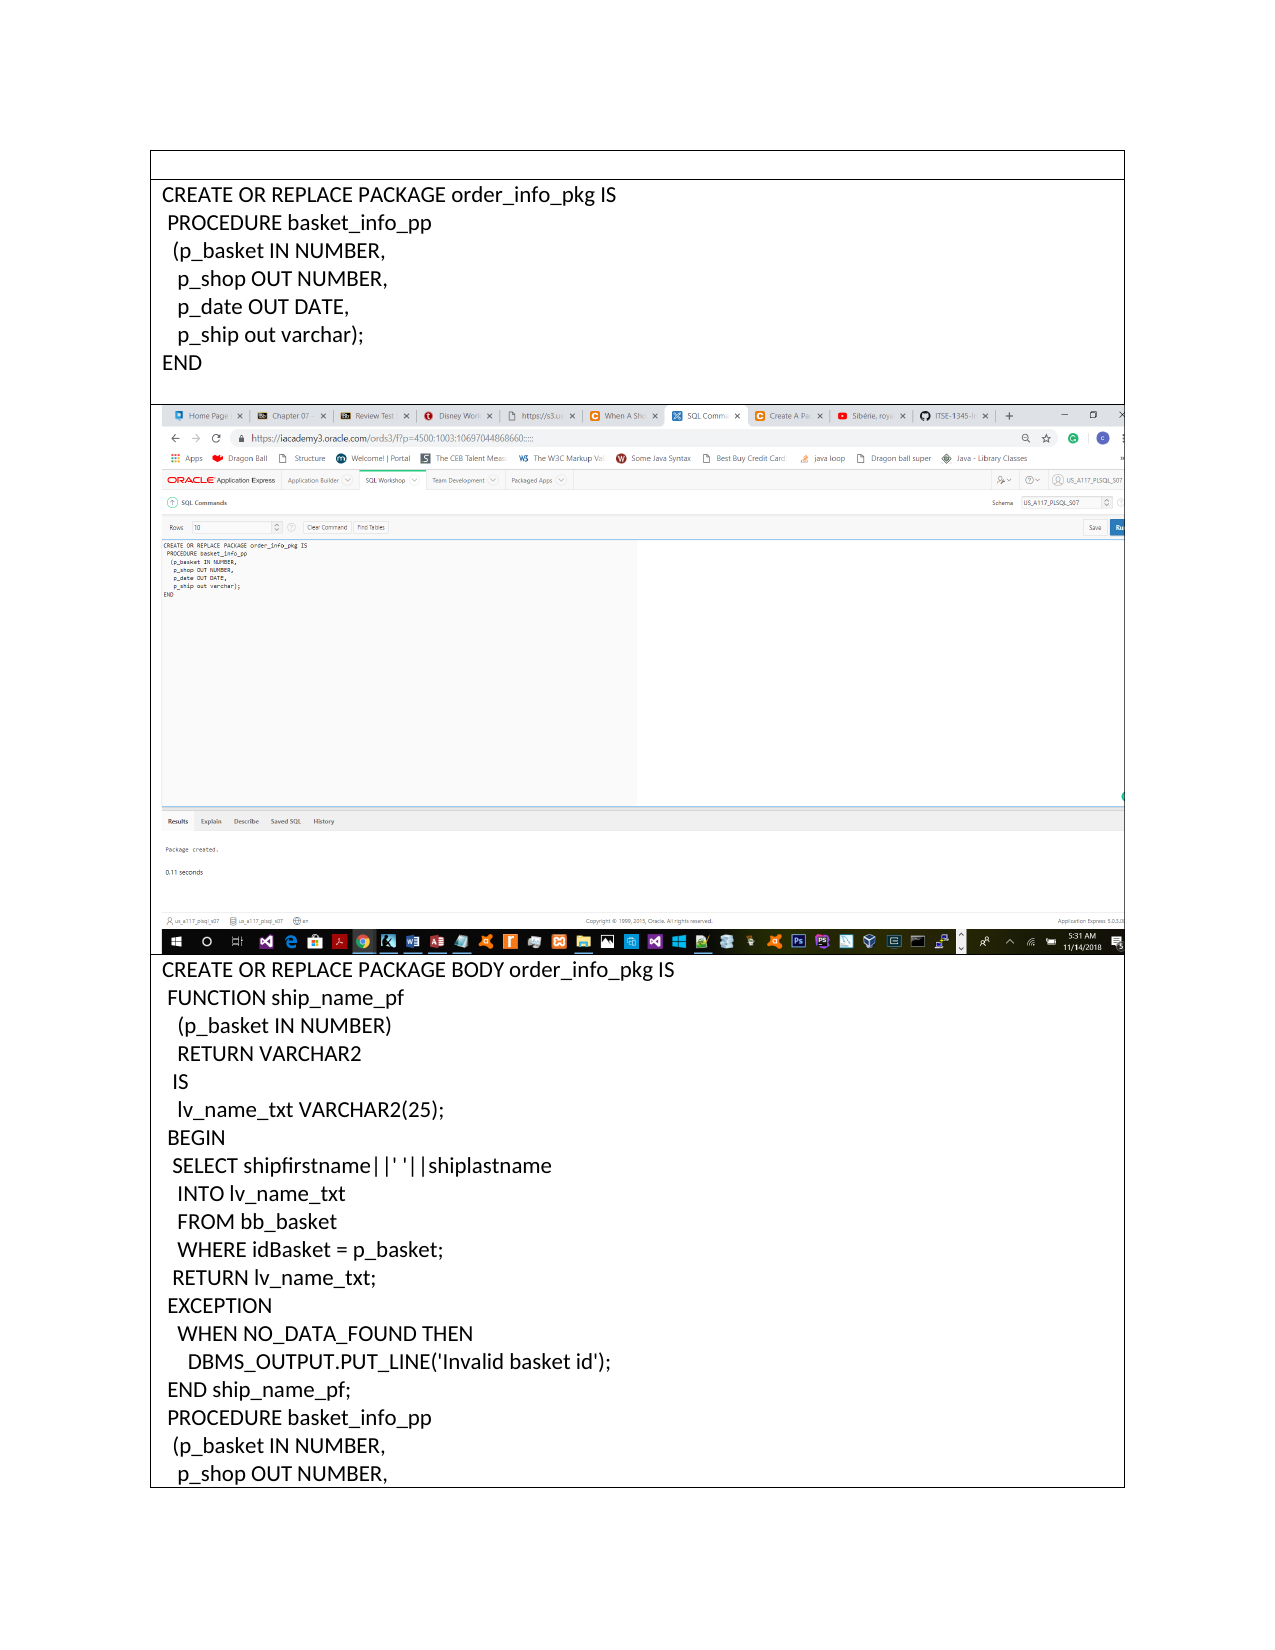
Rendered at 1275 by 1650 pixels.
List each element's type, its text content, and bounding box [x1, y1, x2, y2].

table_cell [151, 405, 161, 954]
picture [161, 405, 1125, 954]
table_cell CREATE OR REPLACE PACKAGE order_info_pkg IS PROCEDURE basket_info_pp (p_basket IN NUMBER, p_shop OUT NUMBER, p_date OUT DATE, p_ship out varchar); END [151, 180, 1124, 404]
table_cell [151, 151, 1124, 179]
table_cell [151, 955, 1124, 1487]
